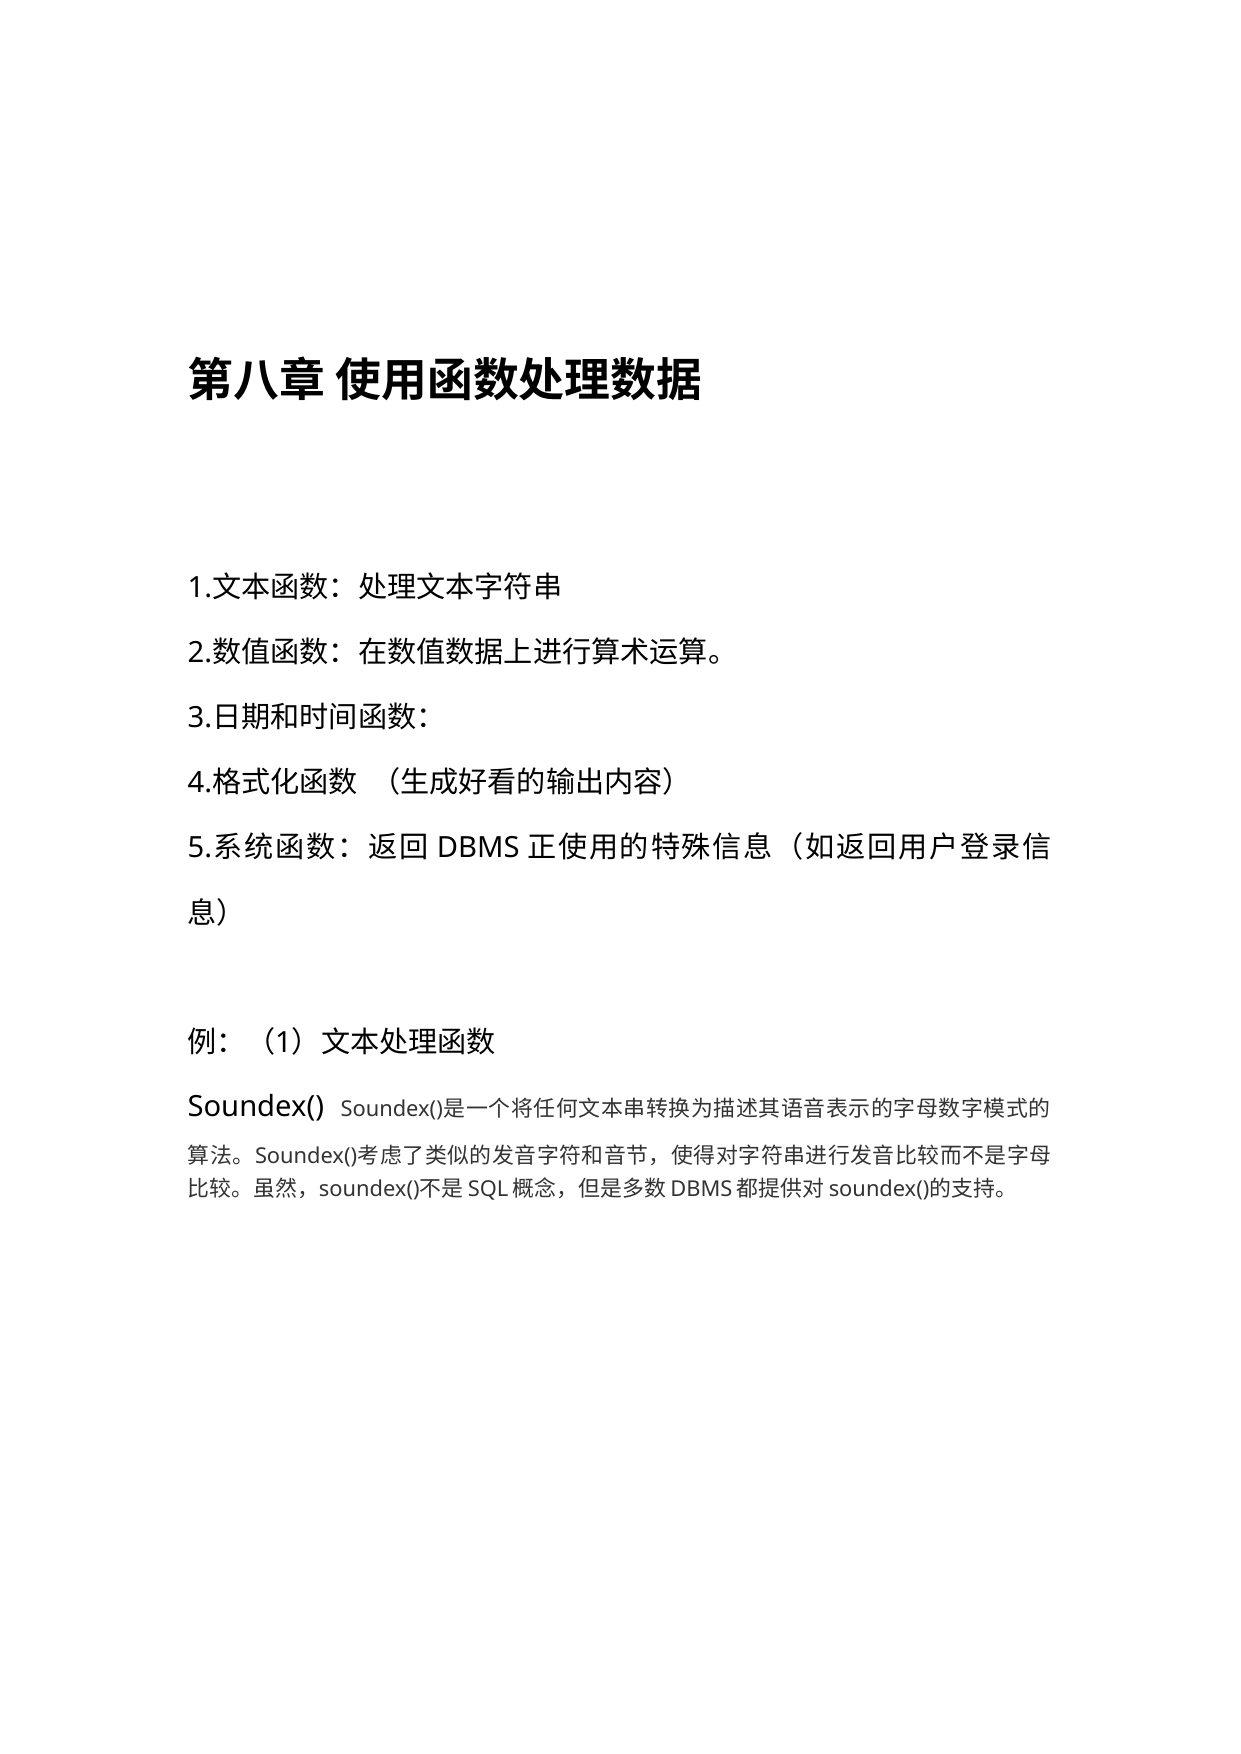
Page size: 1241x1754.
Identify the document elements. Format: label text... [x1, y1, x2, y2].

text 4.格式化函数 （生成好看的输出内容） [187, 748, 1053, 813]
text 例：（1）文本处理函数 [187, 1008, 1053, 1073]
text 5.系统函数：返回DBMS正使用的特殊信息（如返回用户登录信息） [187, 813, 1053, 943]
text 2.数值函数：在数值数据上进行算术运算。 [187, 618, 1053, 683]
text 3.日期和时间函数： [187, 683, 1053, 748]
text 1.文本函数：处理文本字符串 [187, 553, 1053, 618]
text Soundex() Soundex()是一个将任何文本串转换为描述其语音表示的字母数字模式的算法。Soundex()考虑了类似的发音字符和音节，使得对字符串进行发音比较而不是字母比较。虽然，soundex()不是SQL概念，但是多数DBMS都提供对soundex()的支持。 [187, 1073, 1053, 1203]
subtitle 第八章 使用函数处理数据 [187, 327, 1053, 425]
